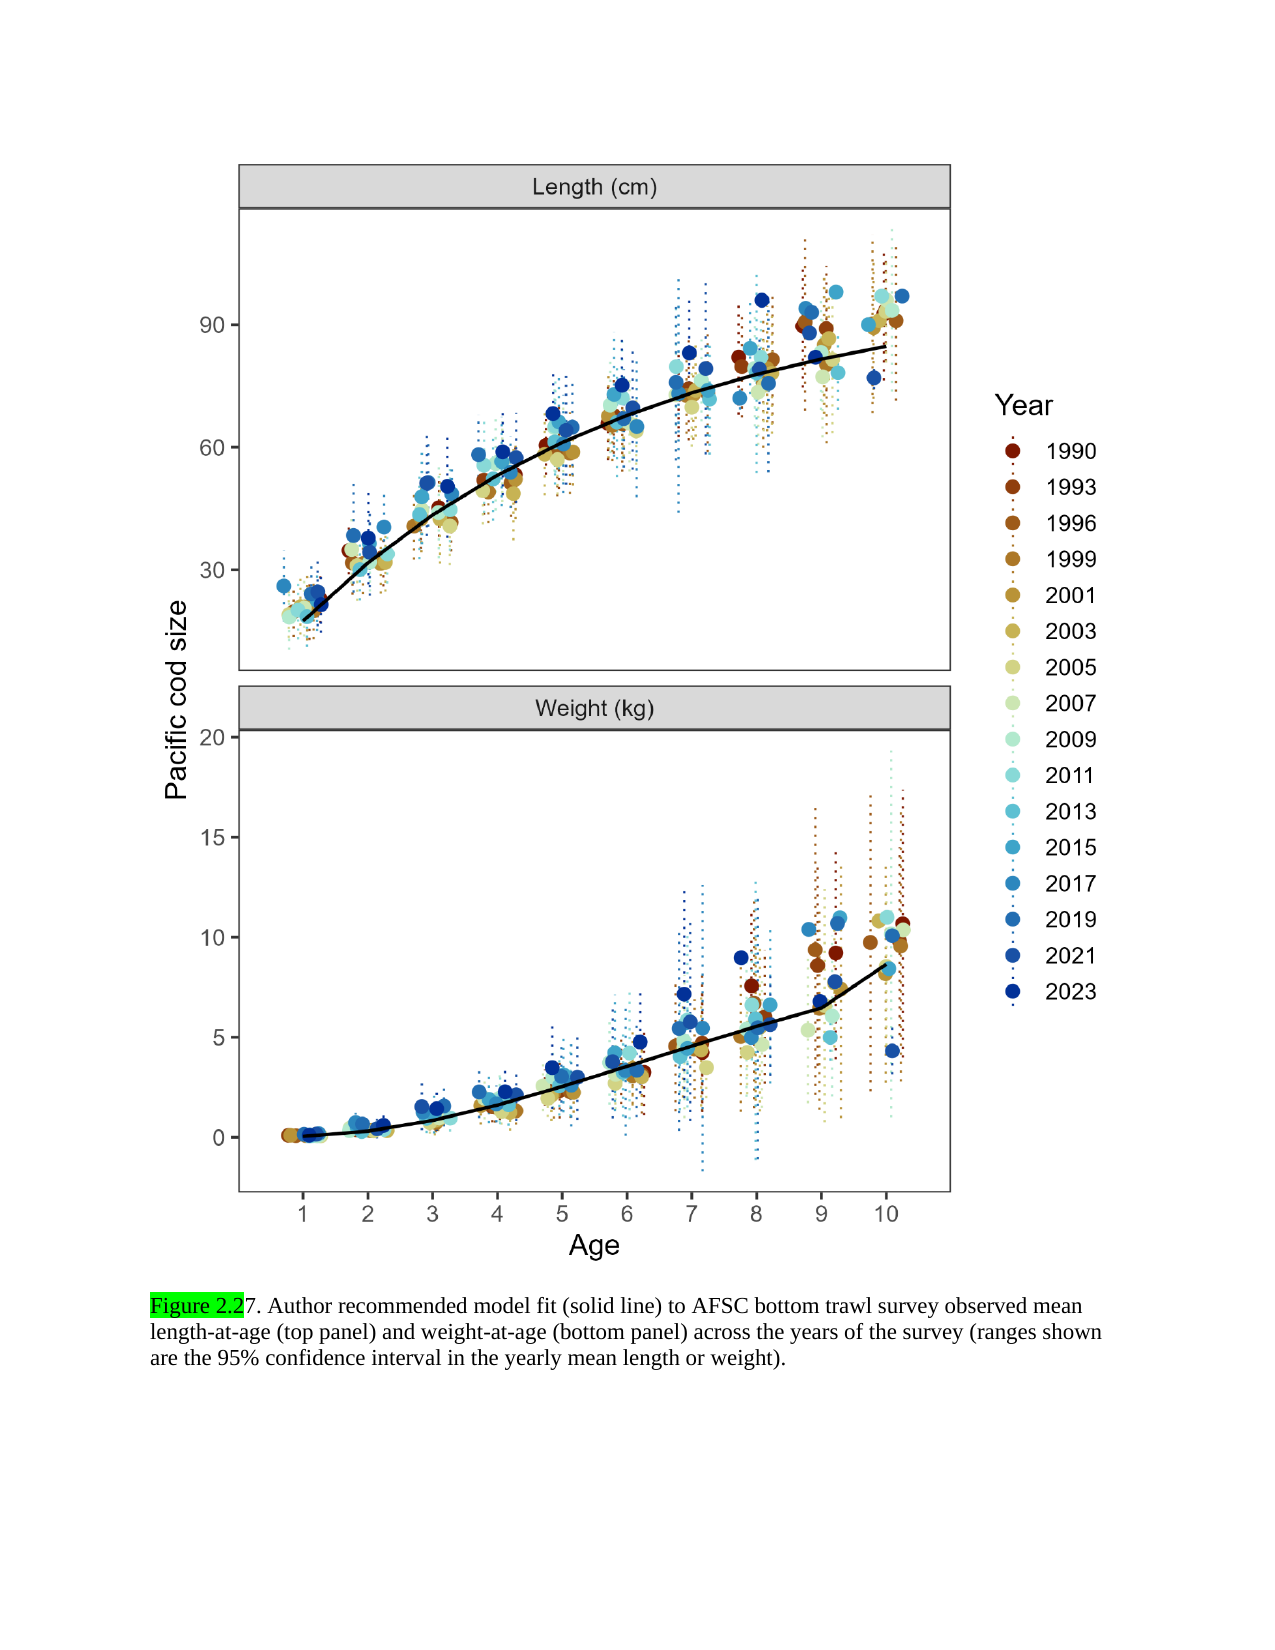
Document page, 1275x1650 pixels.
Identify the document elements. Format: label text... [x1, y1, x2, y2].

picture [150, 150, 1125, 1275]
subtitle Figure 2.27. Author recommended model fit (solid line) to AFSC bottom trawl survey observed mean length-at-age (top panel) and weight-at-age (bottom panel) across the years of the survey (ranges shown are the 95% confidence interval in the yearly mean length or weight). [150, 1292, 1125, 1371]
